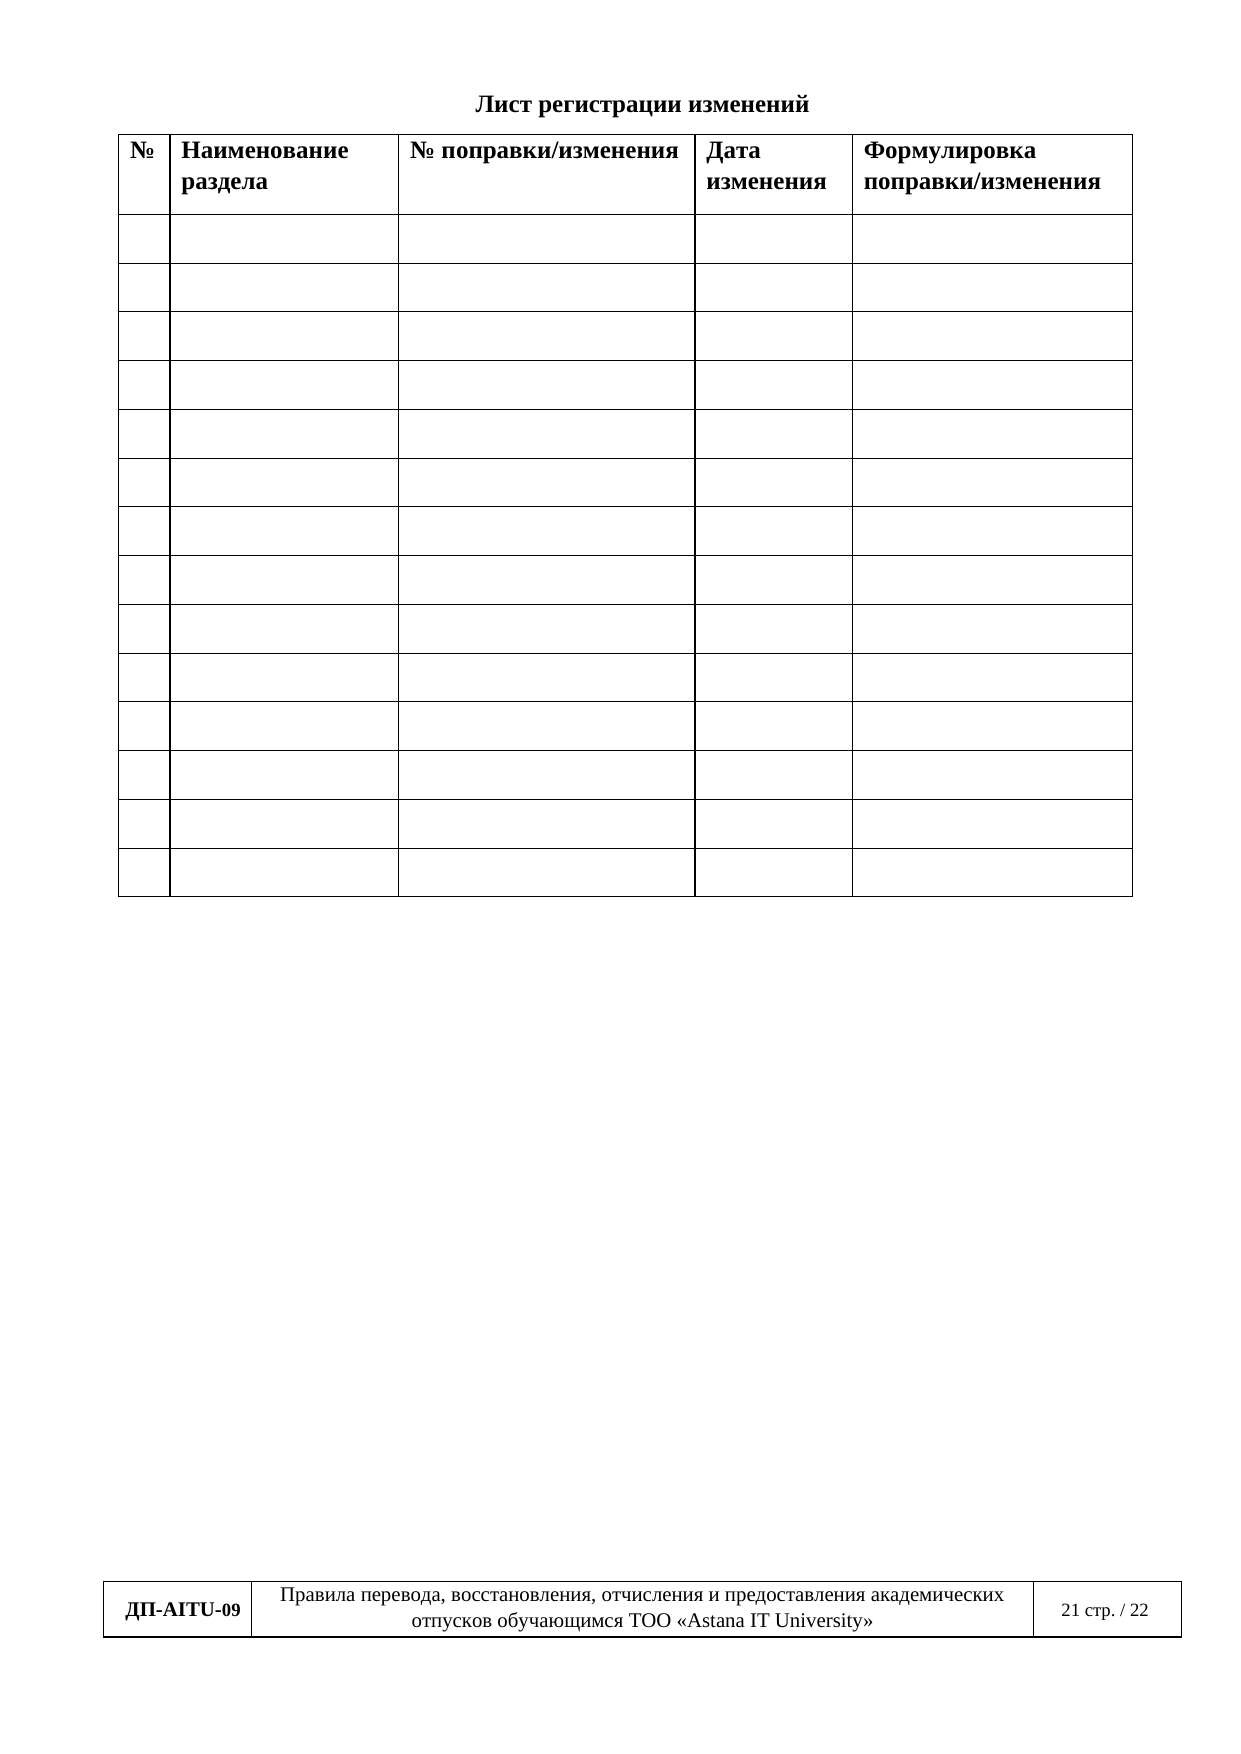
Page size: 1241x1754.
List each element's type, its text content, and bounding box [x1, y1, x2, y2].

table_cell [853, 410, 1132, 457]
table_cell [696, 215, 852, 262]
table_cell [171, 264, 398, 311]
table_cell [119, 361, 169, 409]
table_cell [119, 410, 169, 457]
table_cell [853, 361, 1132, 409]
table_cell [171, 849, 398, 896]
table_cell [399, 654, 694, 701]
table_cell [853, 751, 1132, 799]
table_cell [399, 751, 694, 799]
table_cell [171, 361, 398, 409]
table_cell [399, 312, 694, 360]
table_cell [853, 702, 1132, 750]
table_cell [399, 361, 694, 409]
table_cell [696, 312, 852, 360]
table_cell [696, 654, 852, 701]
table_cell [119, 507, 169, 555]
table_cell [696, 849, 852, 896]
table_cell [399, 556, 694, 604]
table_cell [696, 800, 852, 847]
table_cell [399, 702, 694, 750]
table_cell [399, 800, 694, 847]
table_cell [119, 849, 169, 896]
table_cell [171, 410, 398, 457]
table_cell [399, 410, 694, 457]
table_cell [171, 605, 398, 652]
table_cell [171, 800, 398, 847]
table_cell [853, 605, 1132, 652]
table_cell [853, 654, 1132, 701]
table_cell [171, 556, 398, 604]
table_cell [399, 459, 694, 506]
text Лист регистрации изменений [118, 89, 1167, 117]
table_cell [119, 800, 169, 847]
table_cell [171, 702, 398, 750]
table_cell [171, 215, 398, 262]
table_cell [171, 654, 398, 701]
table_header № [119, 135, 169, 214]
table_cell [853, 215, 1132, 262]
table_cell [696, 556, 852, 604]
table_header Формулировка поправки/изменения [853, 135, 1132, 214]
table_cell [171, 459, 398, 506]
table_cell [696, 751, 852, 799]
table_cell [696, 605, 852, 652]
table_cell [119, 702, 169, 750]
table_cell [853, 507, 1132, 555]
table_cell [853, 800, 1132, 847]
table_cell [119, 751, 169, 799]
table_cell [696, 507, 852, 555]
table_cell [696, 702, 852, 750]
table_cell [696, 264, 852, 311]
table_cell [399, 507, 694, 555]
table_header Дата изменения [696, 135, 852, 214]
table_header Наименование раздела [171, 135, 398, 214]
table_cell [853, 459, 1132, 506]
table_cell [119, 459, 169, 506]
table_cell [171, 312, 398, 360]
table_cell [399, 605, 694, 652]
table_cell [853, 849, 1132, 896]
table_cell [119, 605, 169, 652]
table_cell [119, 556, 169, 604]
table_cell [399, 264, 694, 311]
table_cell [853, 556, 1132, 604]
table_cell [853, 312, 1132, 360]
table_cell [119, 264, 169, 311]
table_cell [399, 849, 694, 896]
table_cell [399, 215, 694, 262]
table_cell [171, 751, 398, 799]
table_cell [696, 459, 852, 506]
table_cell [853, 264, 1132, 311]
table_cell [696, 410, 852, 457]
table_cell [696, 361, 852, 409]
table_cell [119, 215, 169, 262]
table_cell [171, 507, 398, 555]
table_cell [119, 312, 169, 360]
table_header № поправки/изменения [399, 135, 694, 214]
table_cell [119, 654, 169, 701]
